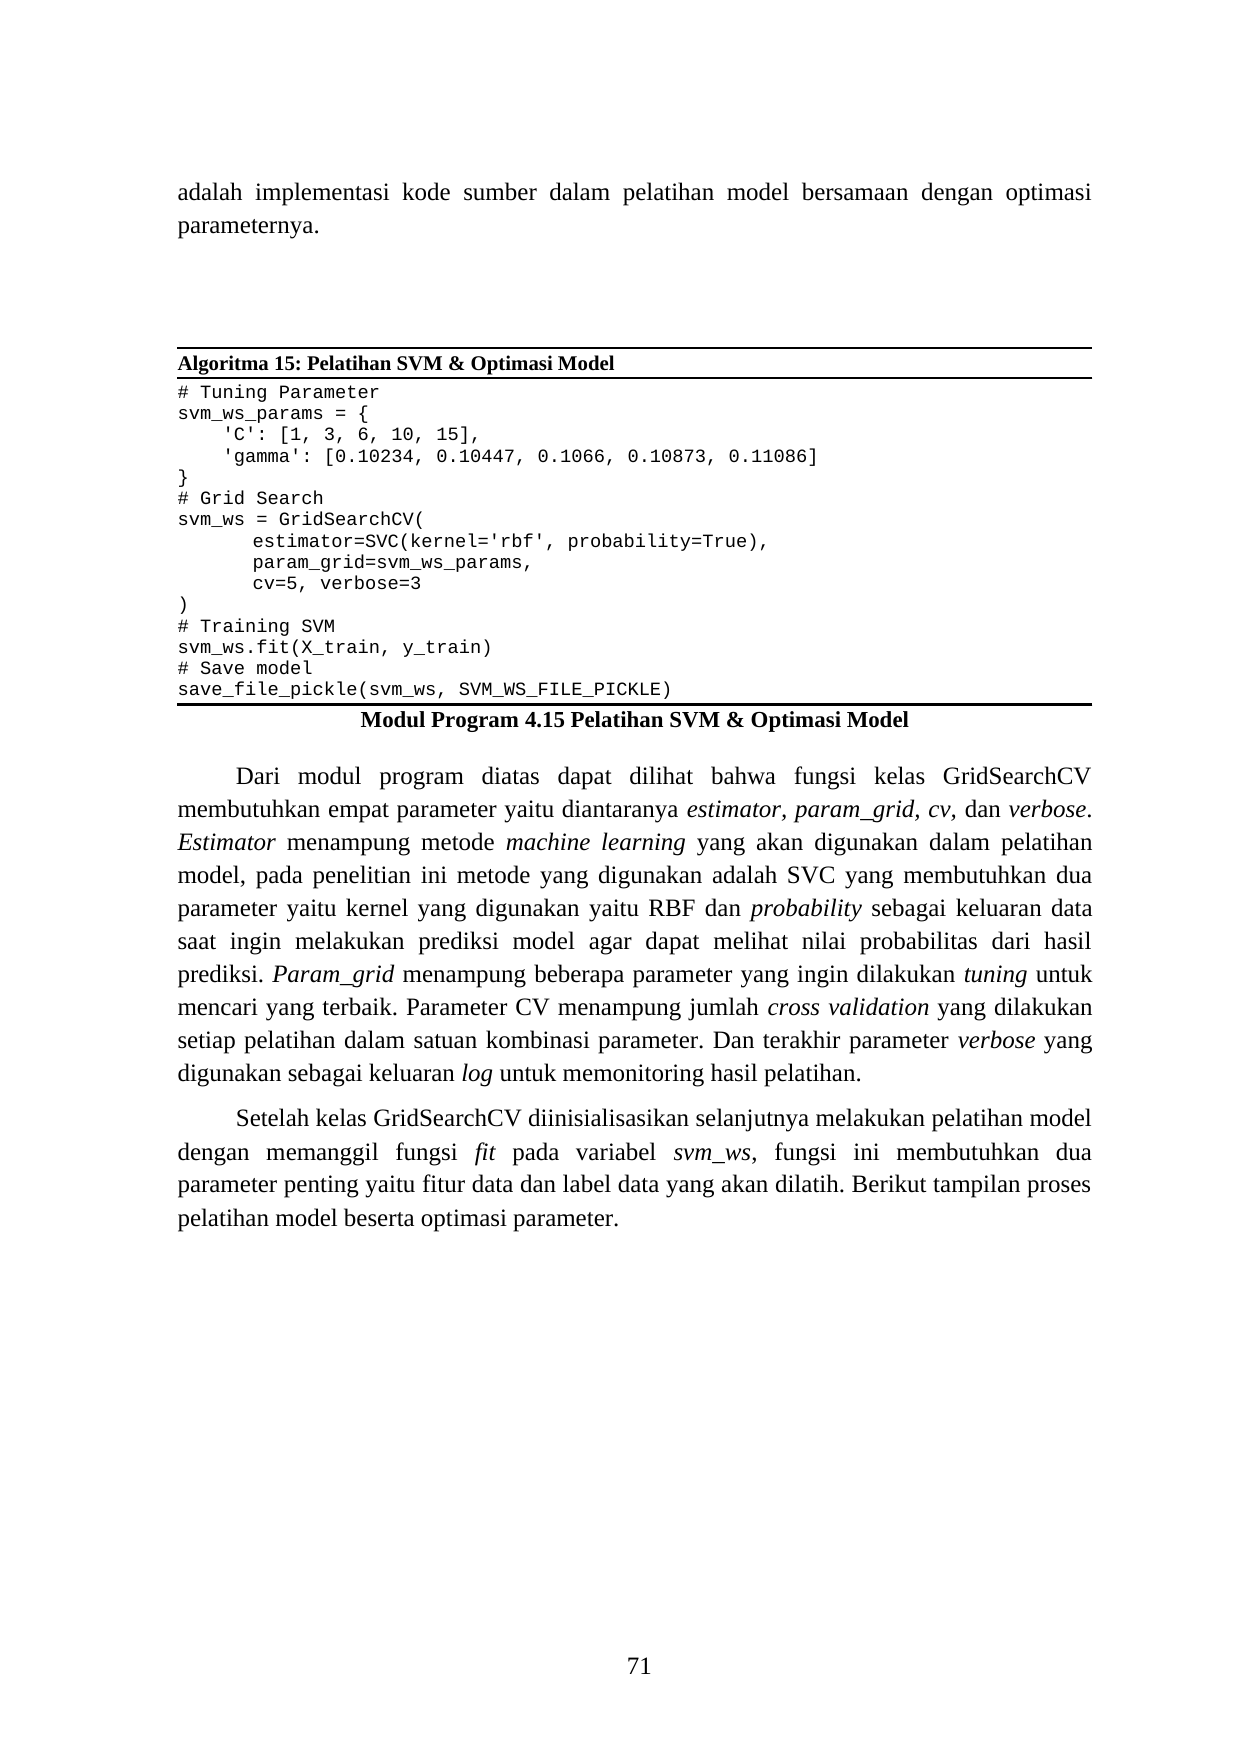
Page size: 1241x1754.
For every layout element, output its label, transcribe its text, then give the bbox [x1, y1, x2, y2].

text estimator=SVC(kernel='rbf', probability=True), [177, 531, 1092, 553]
text ) [177, 595, 1092, 616]
text cv=5, verbose=3 [177, 574, 1092, 595]
text svm_ws_params = { [177, 404, 1092, 425]
text # Training SVM [177, 616, 1092, 638]
text Algoritma 15: Pelatihan SVM & Optimasi Model [177, 349, 1092, 377]
text svm_ws.fit(X_train, y_train) [177, 638, 1092, 659]
text Dari modul program diatas dapat dilihat bahwa fungsi kelas GridSearchCV membutuhkan empat parameter yaitu diantaranya estimator, param_grid, cv, dan verbose. Estimator menampung metode machine learning yang akan digunakan dalam pelatihan model, pada penelitian ini metode yang digunakan adalah SVC yang membutuhkan dua parameter yaitu kernel yang digunakan yaitu RBF dan probability sebagai keluaran data saat ingin melakukan prediksi model agar dapat melihat nilai probabilitas dari hasil prediksi. Param_grid menampung beberapa parameter yang ingin dilakukan tuning untuk mencari yang terbaik. Parameter CV menampung jumlah cross validation yang dilakukan setiap pelatihan dalam satuan kombinasi parameter. Dan terakhir parameter verbose yang digunakan sebagai keluaran log untuk memonitoring hasil pelatihan. [177, 761, 1092, 1087]
text } [177, 468, 1092, 489]
text 'gamma': [0.10234, 0.10447, 0.1066, 0.10873, 0.11086] [177, 446, 1092, 468]
text svm_ws = GridSearchCV( [177, 510, 1092, 531]
text # Save model [177, 659, 1092, 680]
text # Tuning Parameter [177, 383, 1092, 404]
text 'C': [1, 3, 6, 10, 15], [177, 425, 1092, 446]
text Setelah kelas GridSearchCV diinisialisasikan selanjutnya melakukan pelatihan model dengan memanggil fungsi fit pada variabel svm_ws, fungsi ini membutuhkan dua parameter penting yaitu fitur data dan label data yang akan dilatih. Berikut tampilan proses pelatihan model beserta optimasi parameter. [177, 1103, 1092, 1231]
text param_grid=svm_ws_params, [177, 553, 1092, 574]
text # Grid Search [177, 489, 1092, 510]
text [177, 177, 1092, 239]
text save_file_pickle(svm_ws, SVM_WS_FILE_PICKLE) [177, 680, 1092, 703]
text Modul Program 4.15 Pelatihan SVM & Optimasi Model [177, 706, 1092, 732]
